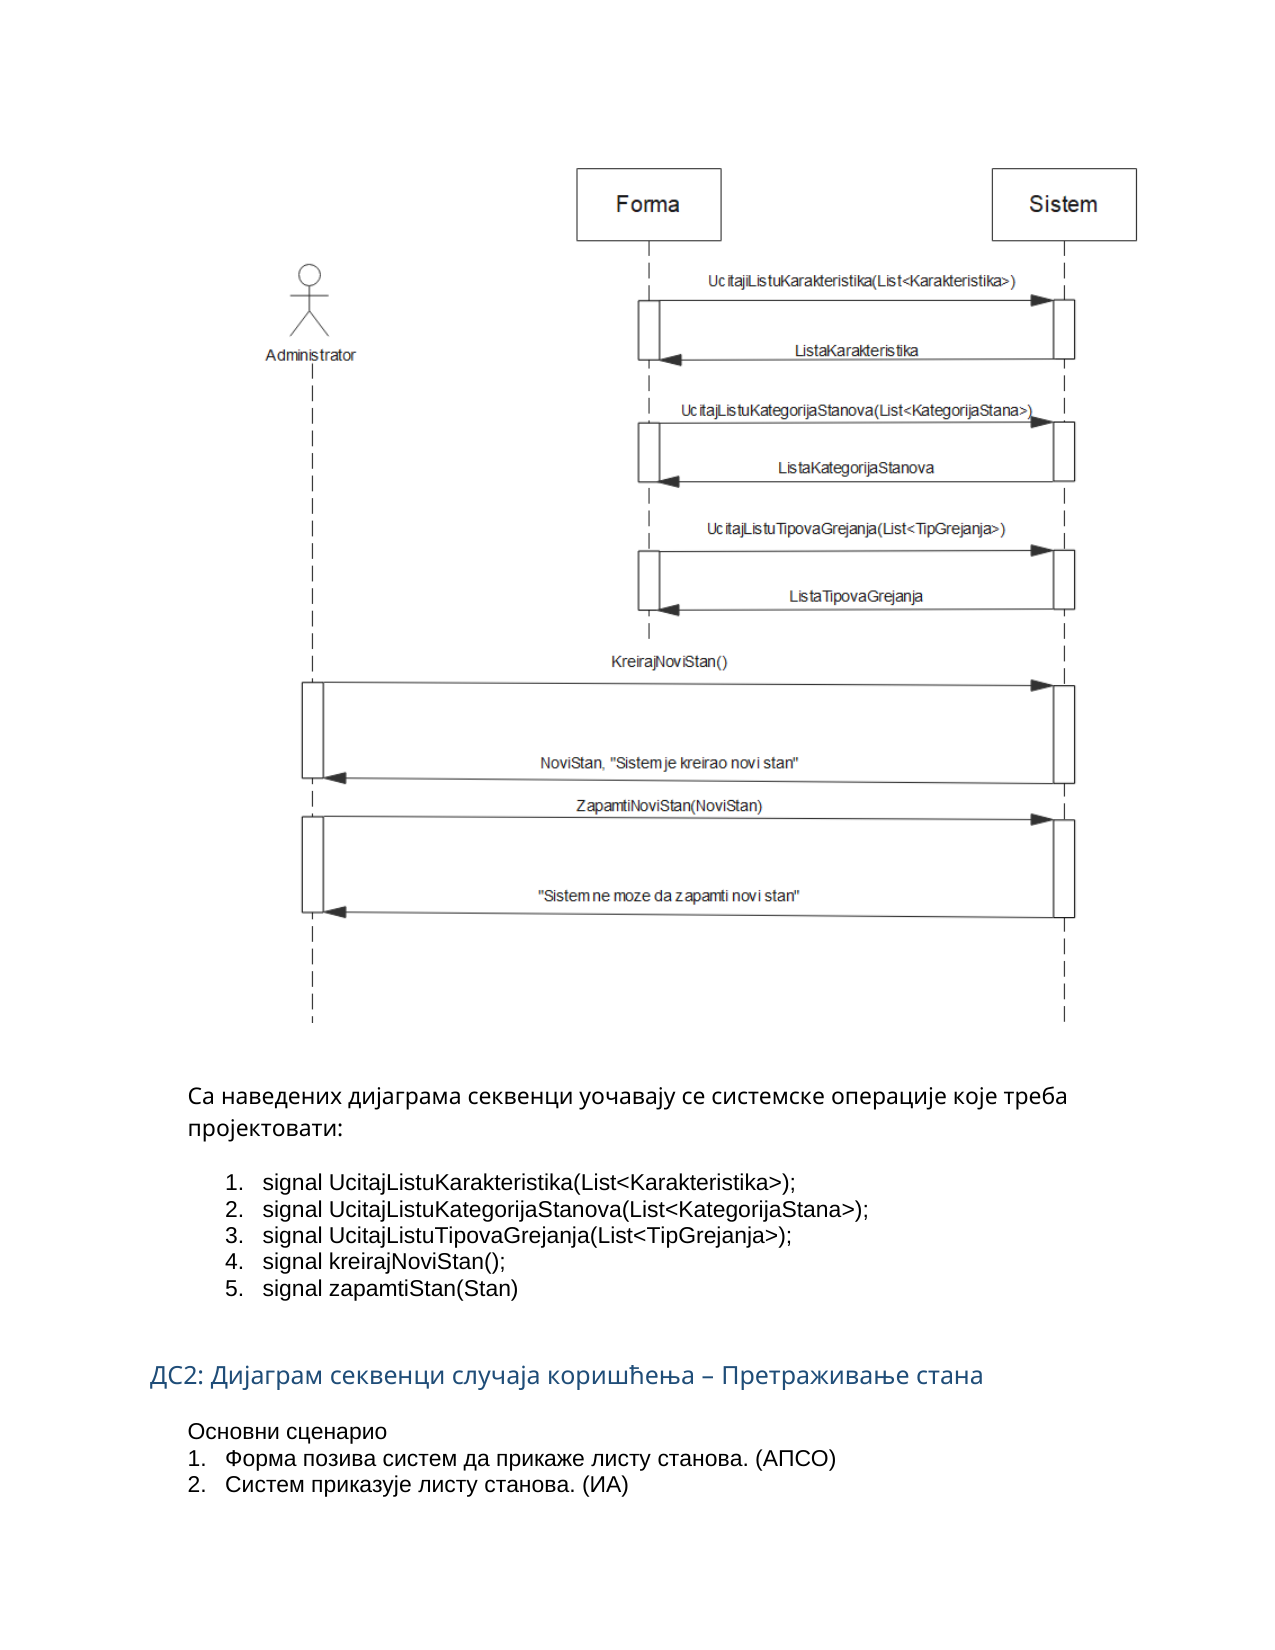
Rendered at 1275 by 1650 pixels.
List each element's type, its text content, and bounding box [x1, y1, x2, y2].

list Систем приказује листу станова. (ИА) [187, 1471, 1125, 1497]
list signal UcitajListuKarakteristika(List<Karakteristika>); [225, 1169, 1125, 1196]
picture [187, 150, 1163, 1023]
list signal UcitajListuKategorijaStanova(List<KategorijaStana>); [225, 1196, 1125, 1222]
subtitle ДС2: Дијаграм секвенци случаја коришћења – Претраживање стана [150, 1358, 1125, 1392]
list signal zapamtiStan(Stan) [225, 1274, 1125, 1301]
text Са наведених дијаграма секвенци уочавају се системске операције које треба пројектовати: [187, 1080, 1125, 1143]
list signal kreirajNoviStan(); [225, 1248, 1125, 1274]
text Основни сценарио [187, 1418, 1125, 1444]
list signal UcitajListuTipovaGrejanja(List<TipGrejanja>); [225, 1222, 1125, 1248]
list Форма позива систем да прикаже листу станова. (АПСО) [187, 1444, 1125, 1471]
